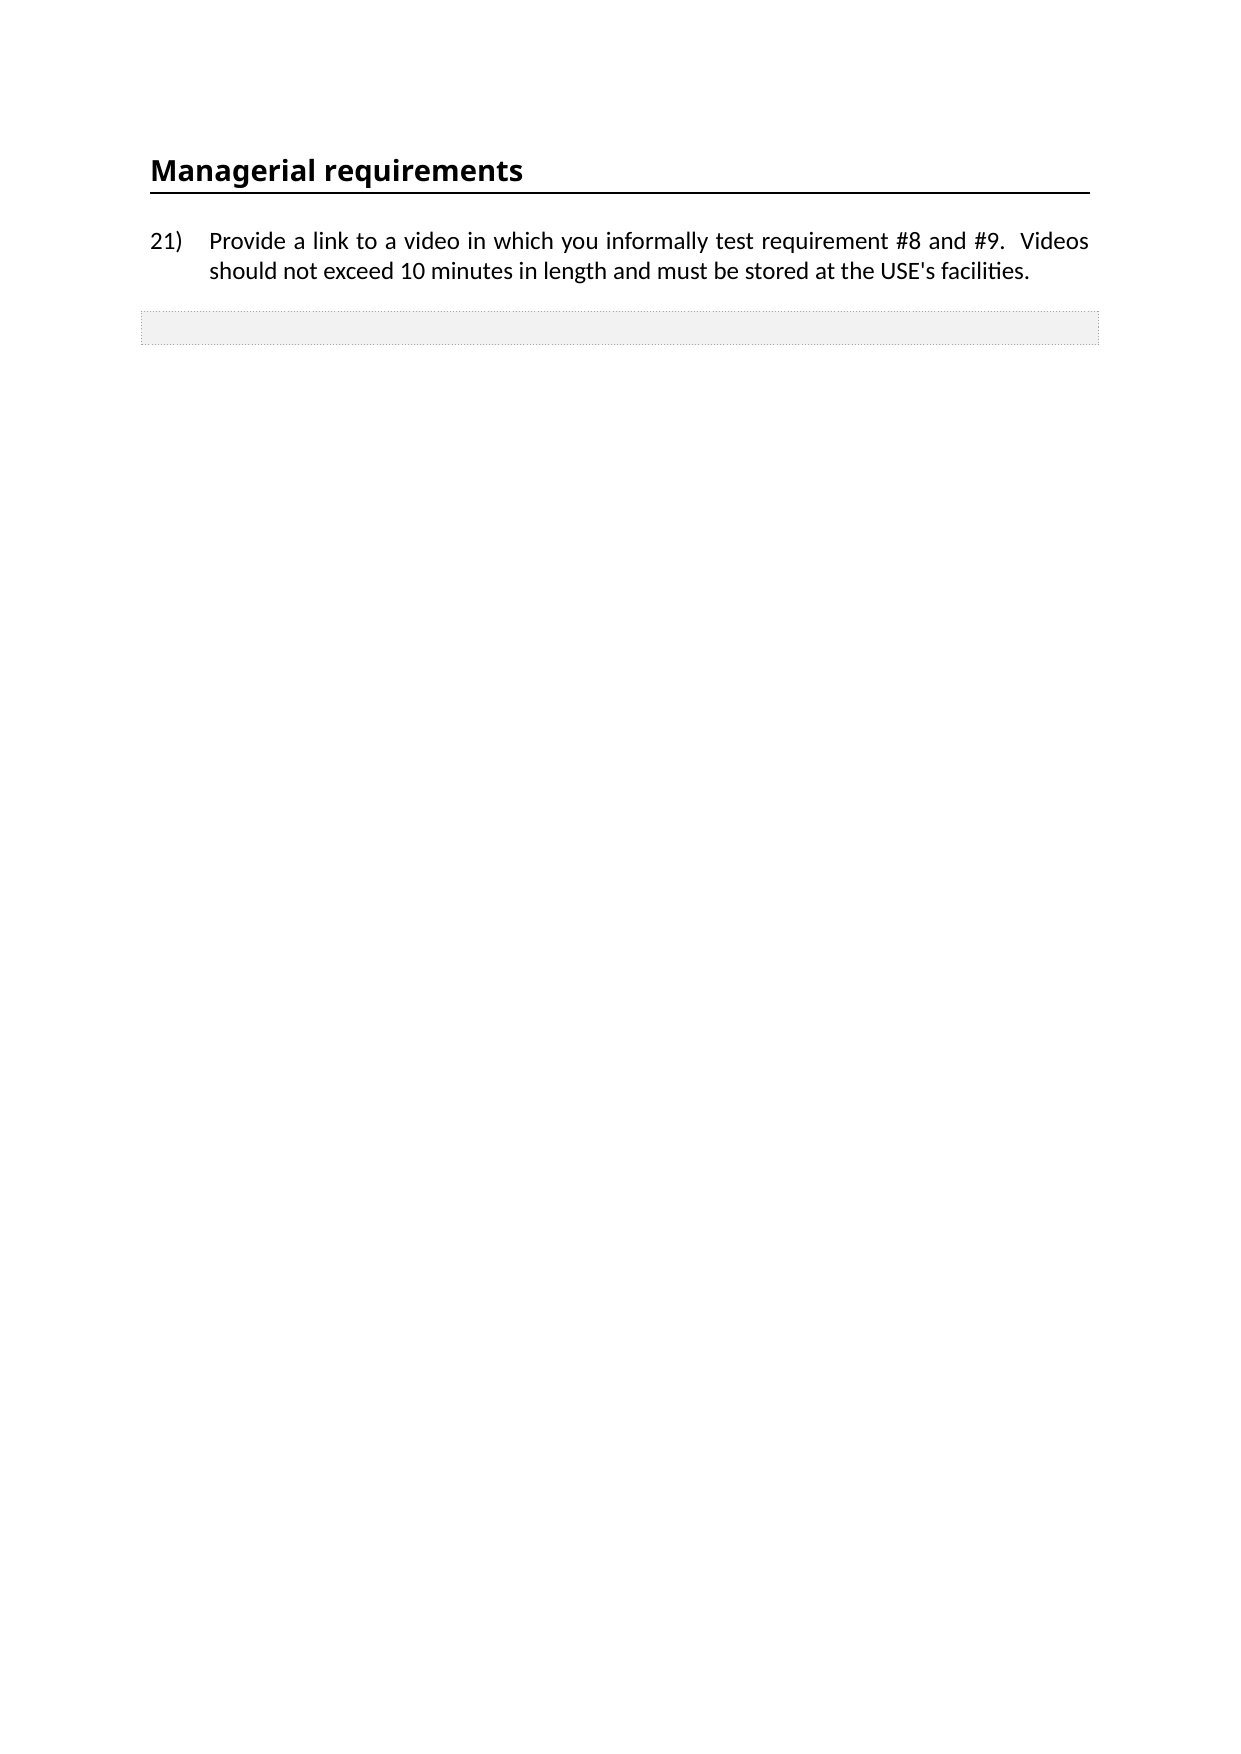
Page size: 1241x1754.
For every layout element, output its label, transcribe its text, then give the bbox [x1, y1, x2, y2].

subtitle Managerial requirements [150, 150, 1090, 192]
text Provide a link to a video in which you informally test requirement #8 and #9. Videos should not exceed 10 minutes in length and must be stored at the USE's facilities. [150, 225, 1090, 286]
